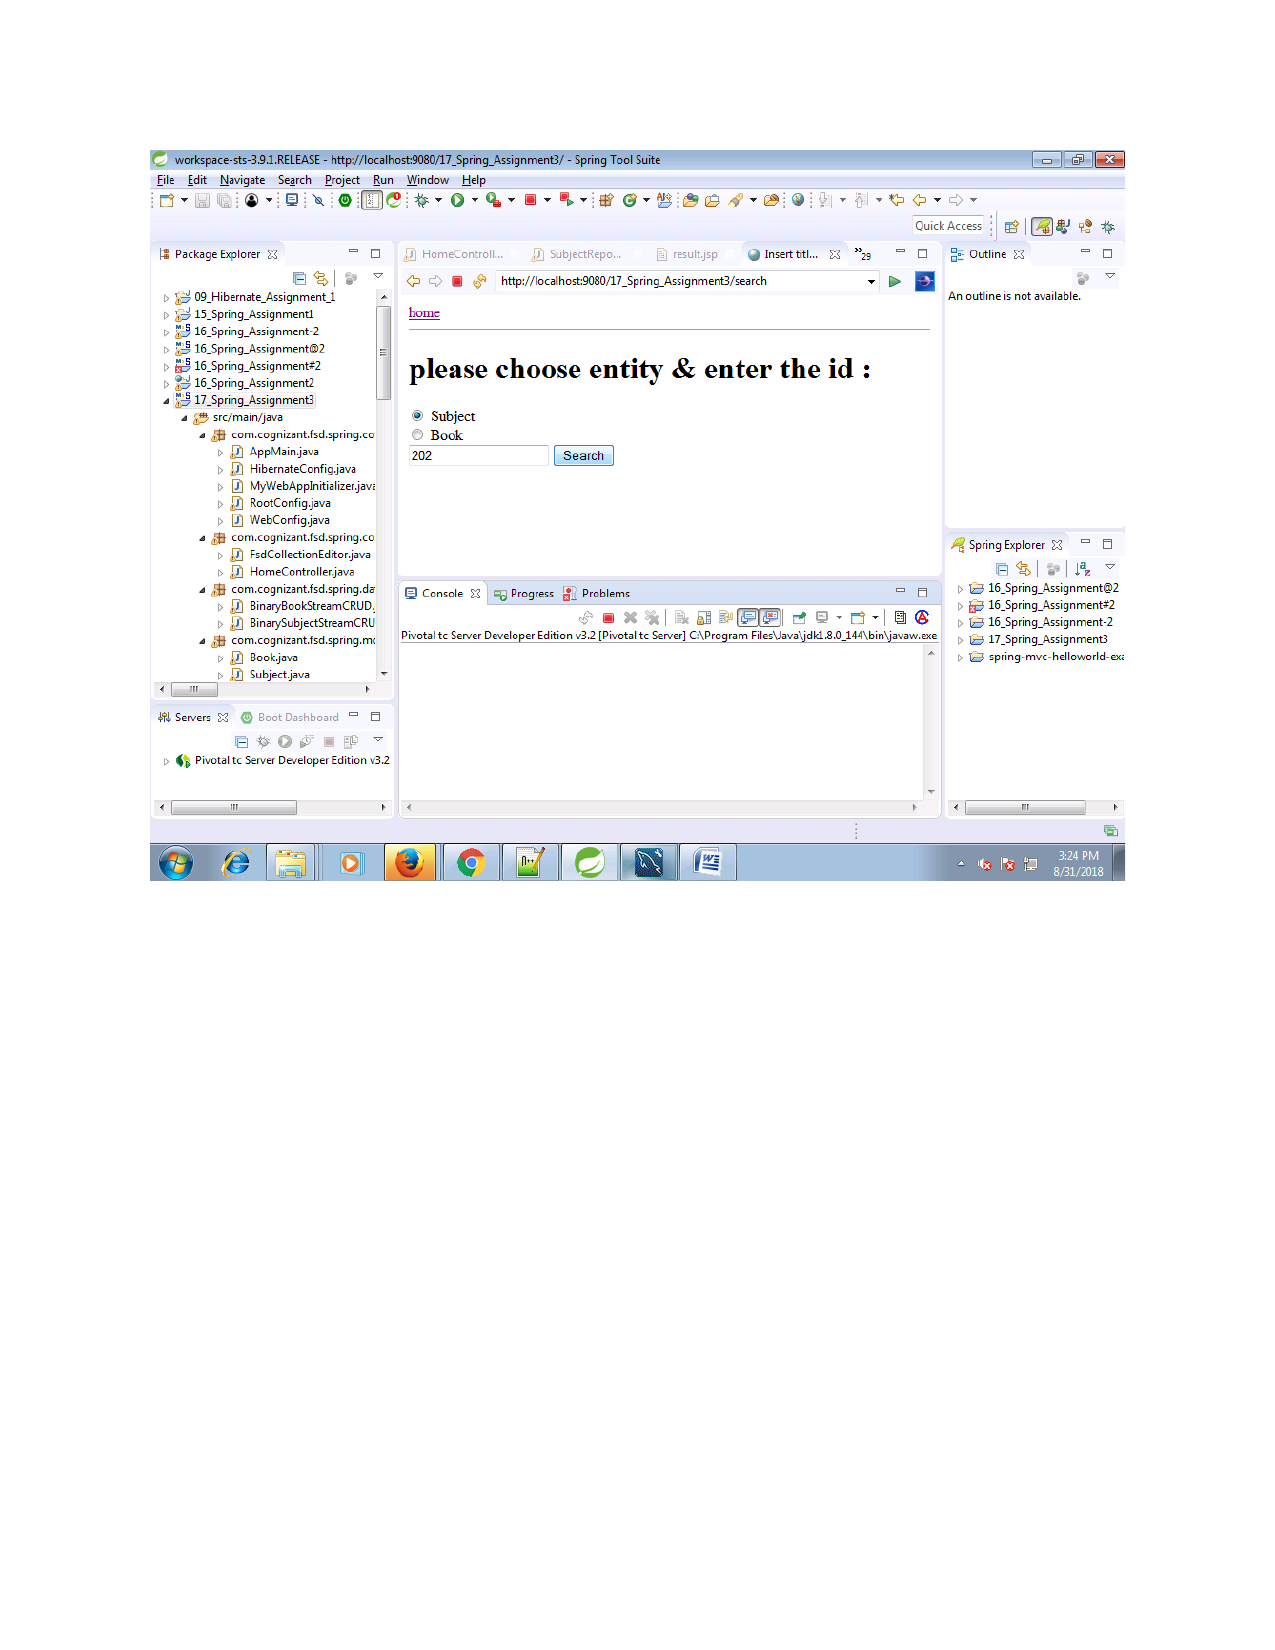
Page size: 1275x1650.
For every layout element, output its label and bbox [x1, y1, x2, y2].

picture [150, 150, 1125, 881]
